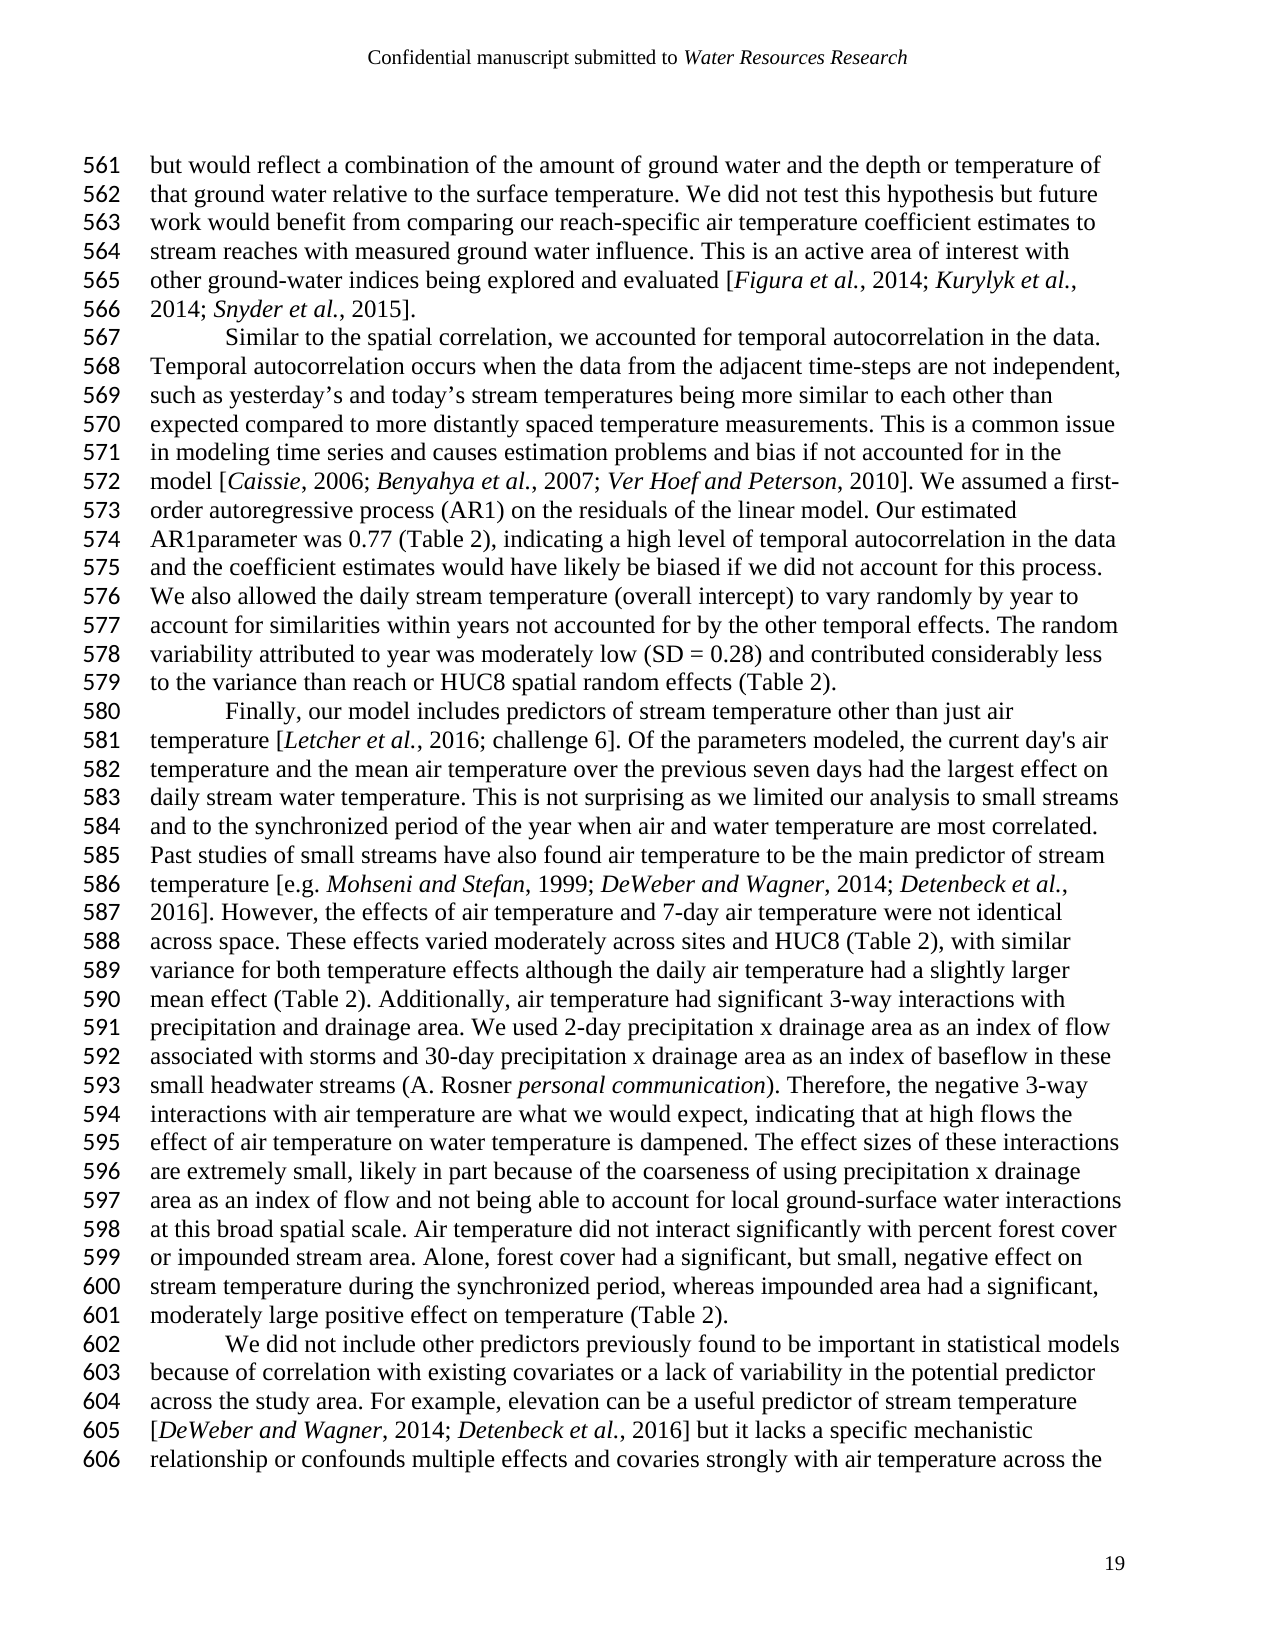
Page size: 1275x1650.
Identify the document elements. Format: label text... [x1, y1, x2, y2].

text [150, 150, 1125, 322]
text Finally, our model includes predictors of stream temperature other than just air temperature [Letcher et al., 2016; challenge 6]. Of the parameters modeled, the current day's air temperature and the mean air temperature over the previous seven days had the largest effect on daily stream water temperature. This is not surprising as we limited our analysis to small streams and to the synchronized period of the year when air and water temperature are most correlated. Past studies of small streams have also found air temperature to be the main predictor of stream temperature [e.g. Mohseni and Stefan, 1999; DeWeber and Wagner, 2014; Detenbeck et al., 2016]. However, the effects of air temperature and 7-day air temperature were not identical across space. These effects varied moderately across sites and HUC8 (Table 2), with similar variance for both temperature effects although the daily air temperature had a slightly larger mean effect (Table 2). Additionally, air temperature had significant 3-way interactions with precipitation and drainage area. We used 2-day precipitation x drainage area as an index of flow associated with storms and 30-day precipitation x drainage area as an index of baseflow in these small headwater streams (A. Rosner personal communication). Therefore, the negative 3-way interactions with air temperature are what we would expect, indicating that at high flows the effect of air temperature on water temperature is dampened. The effect sizes of these interactions are extremely small, likely in part because of the coarseness of using precipitation x drainage area as an index of flow and not being able to account for local ground-surface water interactions at this broad spatial scale. Air temperature did not interact significantly with percent forest cover or impounded stream area. Alone, forest cover had a significant, but small, negative effect on stream temperature during the synchronized period, whereas impounded area had a significant, moderately large positive effect on temperature (Table 2). [150, 696, 1125, 1329]
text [150, 1329, 1125, 1472]
text Similar to the spatial correlation, we accounted for temporal autocorrelation in the data. Temporal autocorrelation occurs when the data from the adjacent time-steps are not independent, such as yesterday’s and today’s stream temperatures being more similar to each other than expected compared to more distantly spaced temperature measurements. This is a common issue in modeling time series and causes estimation problems and bias if not accounted for in the model [Caissie, 2006; Benyahya et al., 2007; Ver Hoef and Peterson, 2010]. We assumed a first-order autoregressive process (AR1) on the residuals of the linear model. Our estimated AR1parameter was 0.77 (Table 2), indicating a high level of temporal autocorrelation in the data and the coefficient estimates would have likely be biased if we did not account for this process. We also allowed the daily stream temperature (overall intercept) to vary randomly by year to account for similarities within years not accounted for by the other temporal effects. The random variability attributed to year was moderately low (SD = 0.28) and contributed considerably less to the variance than reach or HUC8 spatial random effects (Table 2). [150, 322, 1125, 696]
